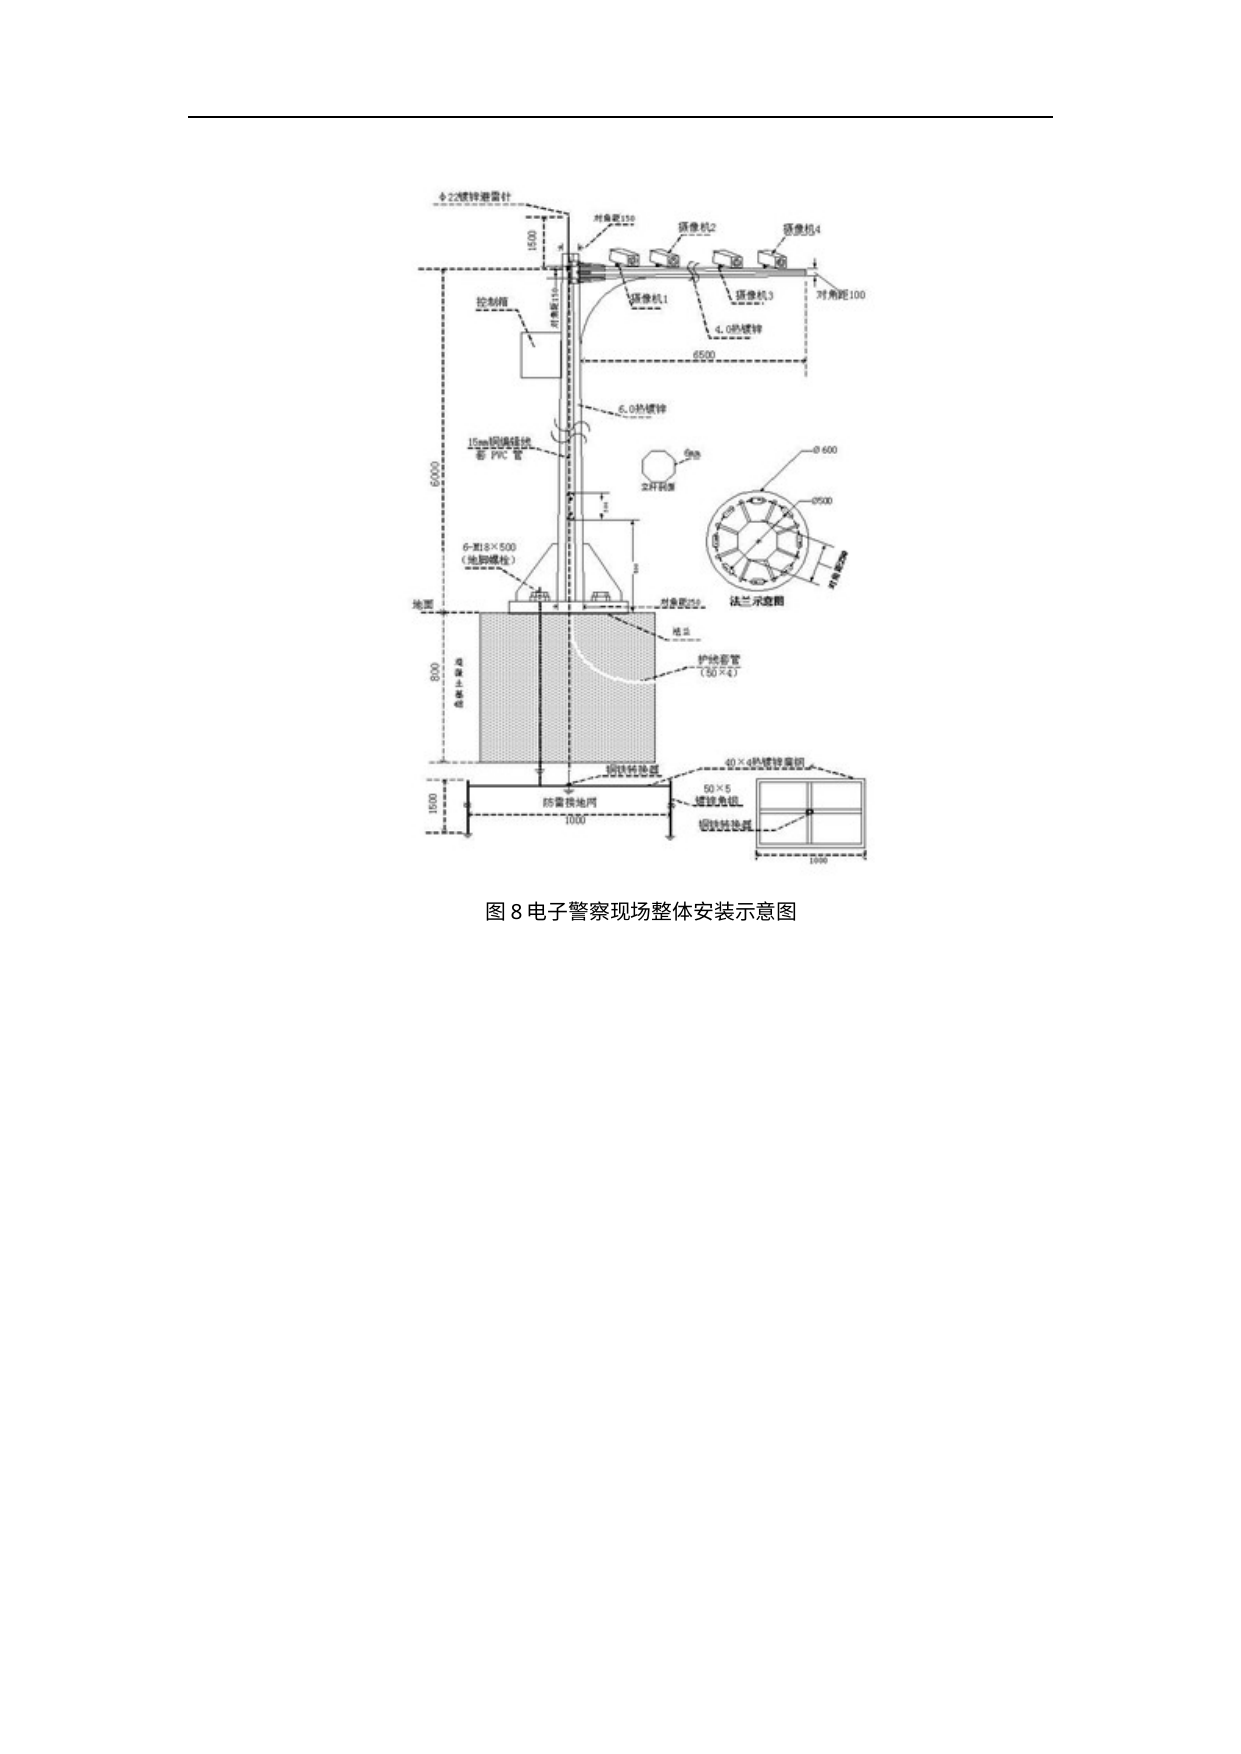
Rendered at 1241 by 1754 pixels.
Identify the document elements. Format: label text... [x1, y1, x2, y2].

picture [362, 162, 878, 877]
